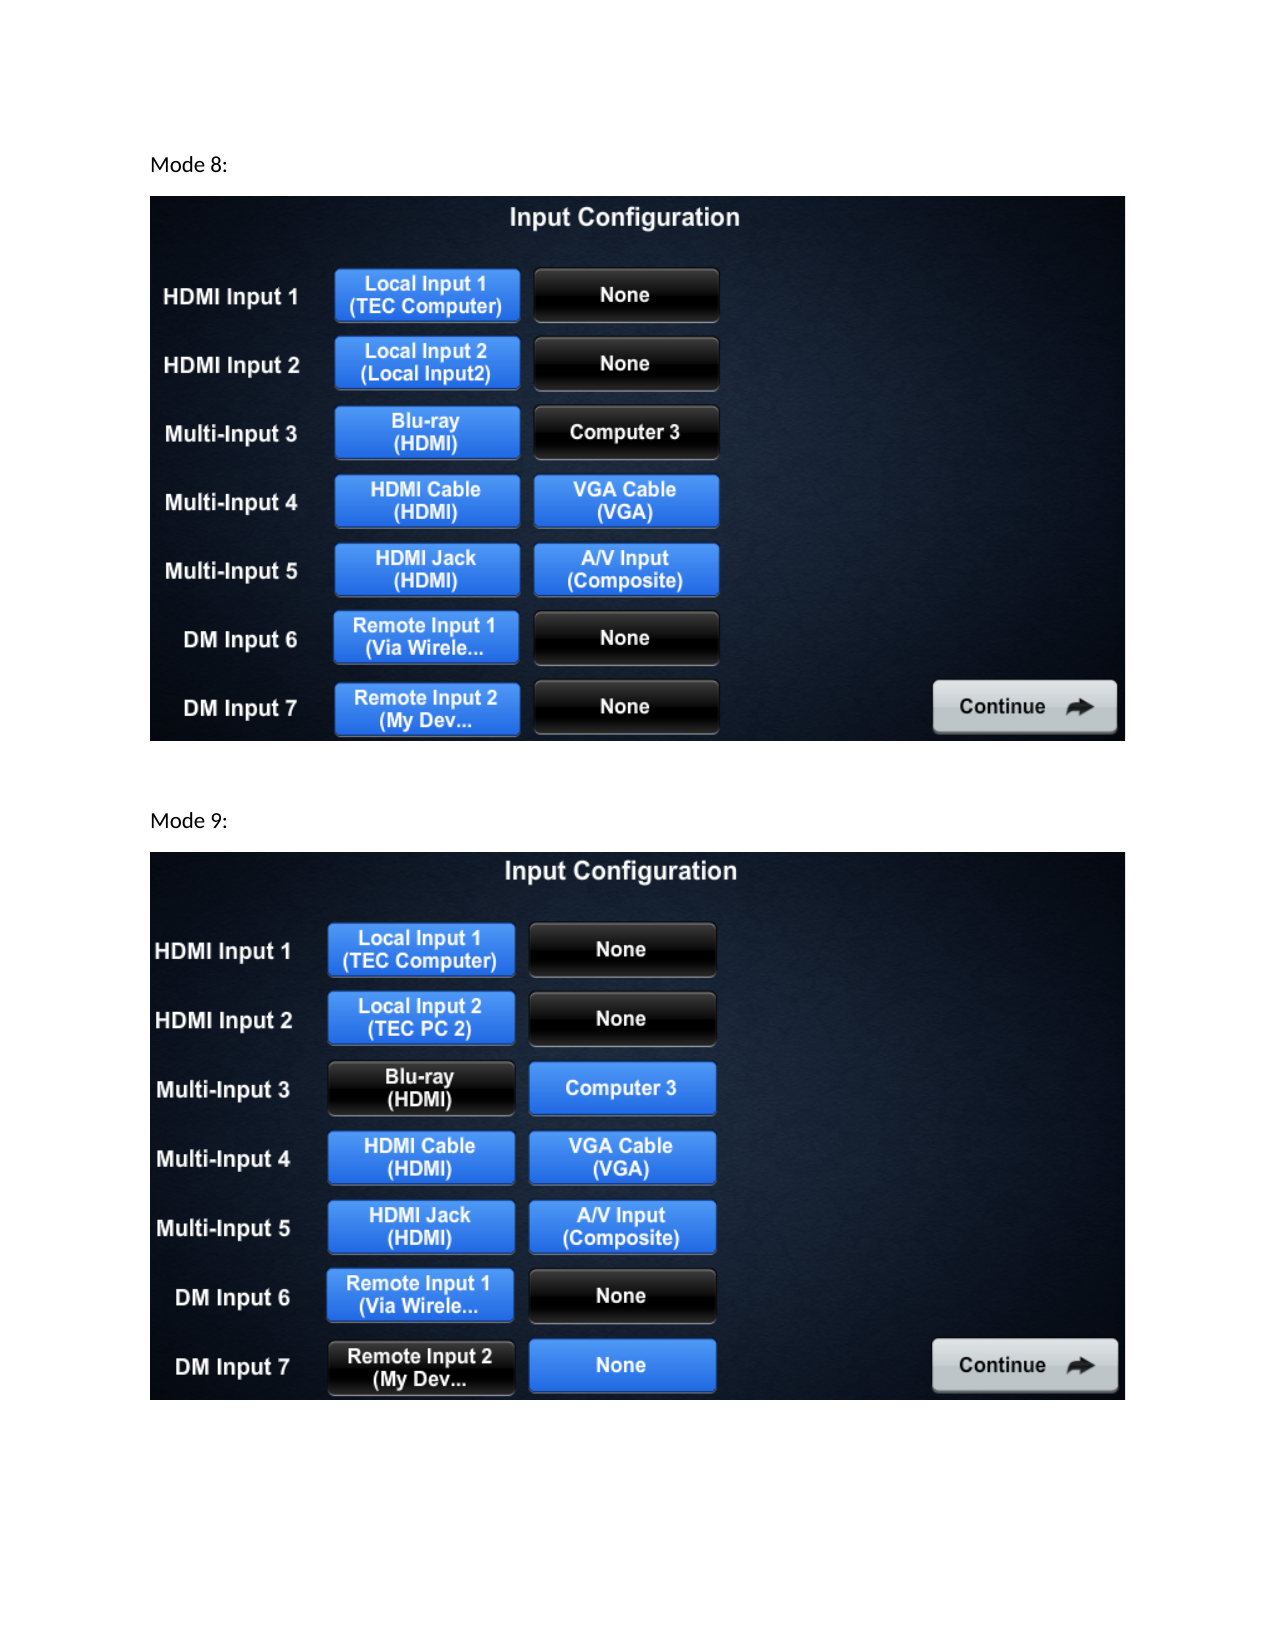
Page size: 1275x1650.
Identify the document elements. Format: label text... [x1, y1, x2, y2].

text Mode 9: [150, 806, 1125, 834]
picture [150, 852, 1125, 1400]
picture [150, 196, 1125, 741]
text Mode 8: [150, 150, 1125, 178]
